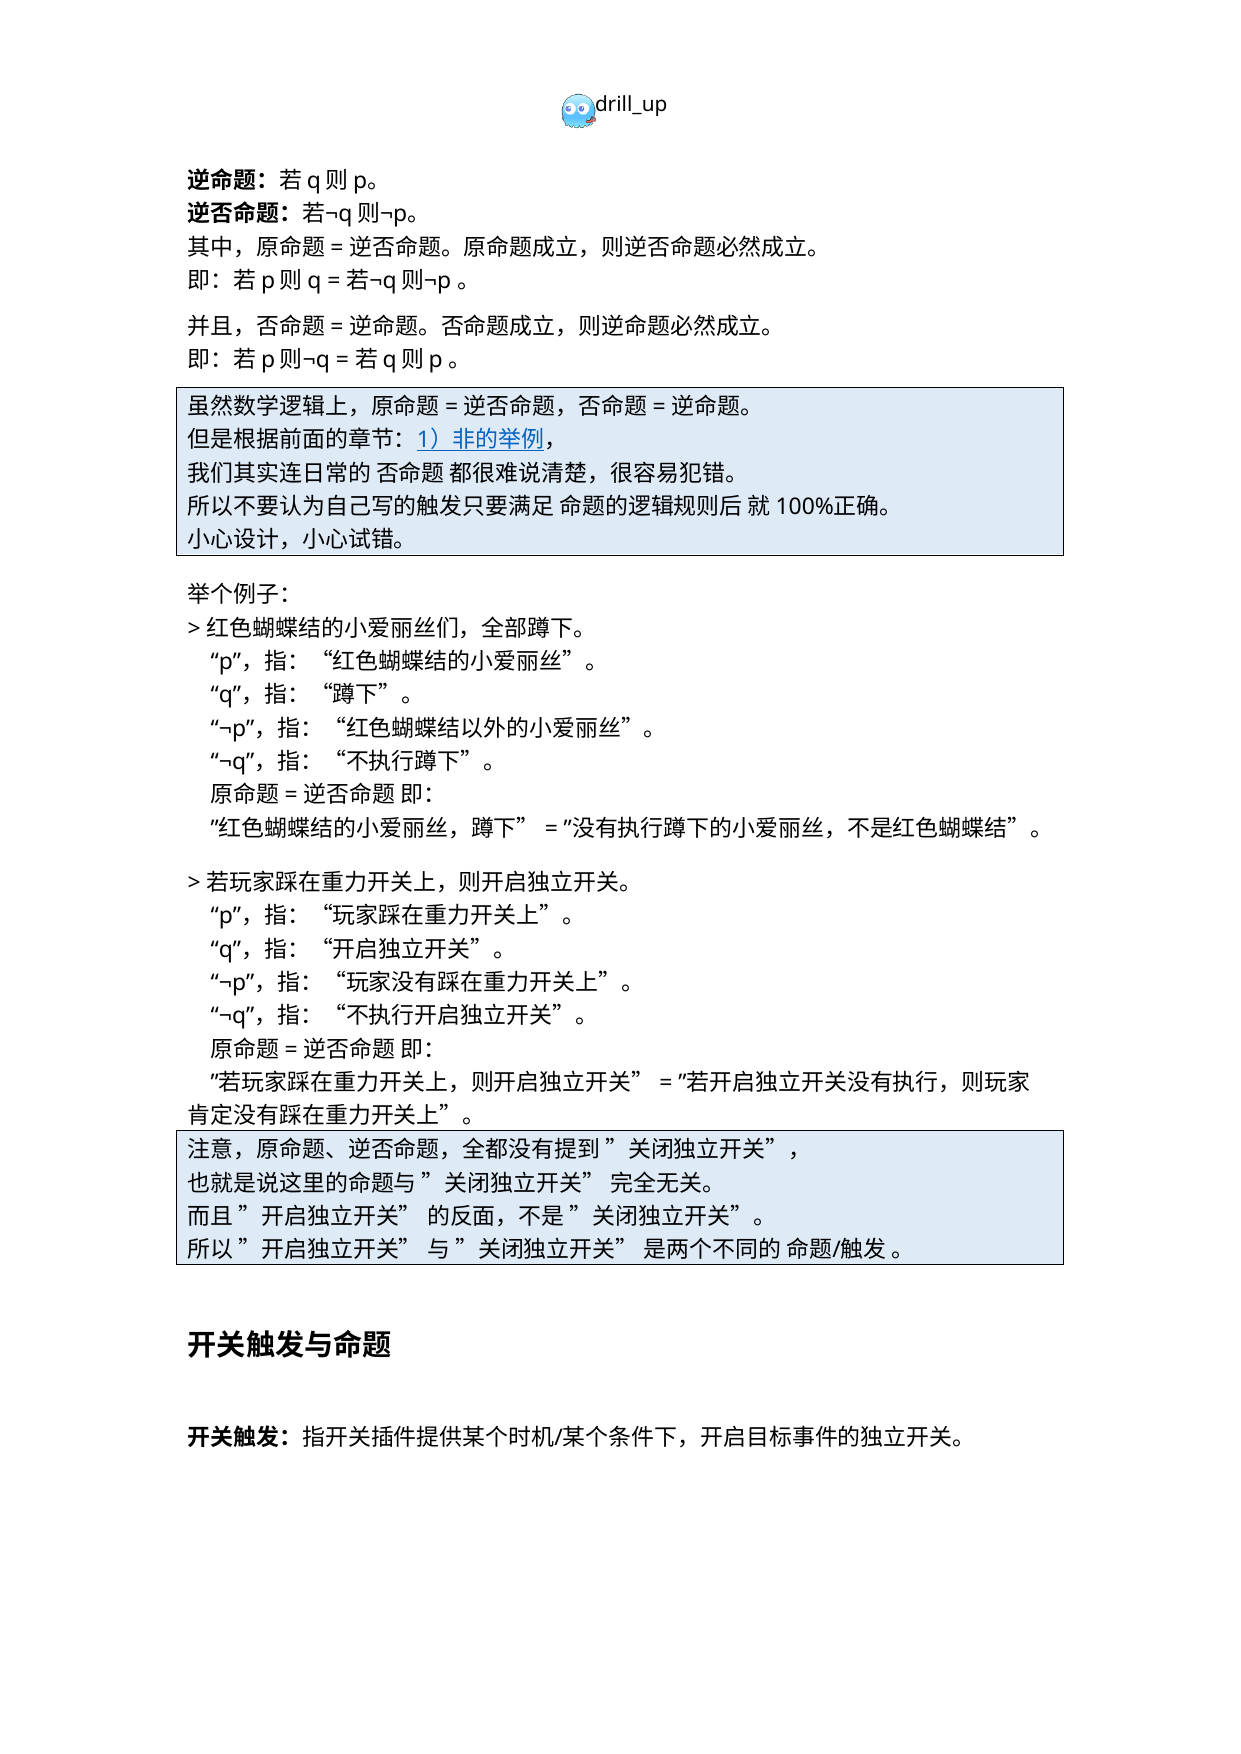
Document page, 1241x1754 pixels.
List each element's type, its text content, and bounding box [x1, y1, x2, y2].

text “q”，指：“开启独立开关”。 [187, 930, 1053, 964]
text > 红色蝴蝶结的小爱丽丝们，全部蹲下。 [187, 609, 1053, 643]
text 原命题 = 逆否命题 即： [187, 776, 1053, 809]
text 并且，否命题 = 逆命题。否命题成立，则逆命题必然成立。 [187, 308, 1053, 341]
text 其中，原命题 = 逆否命题。原命题成立，则逆否命题必然成立。 [187, 229, 1053, 262]
text “p”，指：“玩家踩在重力开关上”。 [187, 897, 1053, 930]
text “¬p”，指：“玩家没有踩在重力开关上”。 [187, 964, 1053, 997]
text “¬p”，指：“红色蝴蝶结以外的小爱丽丝”。 [187, 709, 1053, 743]
text 逆否命题：若¬q则¬p。 [187, 195, 1053, 229]
text “q”，指：“蹲下”。 [187, 676, 1053, 709]
text 即：若p则¬q = 若q则p 。 [187, 341, 1053, 374]
text “¬q”，指：“不执行蹲下”。 [187, 743, 1053, 776]
text 逆命题：若q则p。 [187, 162, 1053, 195]
text 即：若p则q = 若¬q则¬p 。 [187, 262, 1053, 295]
text ”红色蝴蝶结的小爱丽丝，蹲下” = ”没有执行蹲下的小爱丽丝，不是红色蝴蝶结”。 [187, 809, 1053, 843]
text 原命题 = 逆否命题 即： [187, 1030, 1053, 1064]
table_header 注意，原命题、逆否命题，全都没有提到 ”关闭独立开关”， 也就是说这里的命题与 ”关闭独立开关” 完全无关。 而且 ”开启独立开关” 的反面，不是 ”关闭独立开关”。 所以 ”开启独立开关” 与 ”关闭独立开关” 是两个不同的 命题/触发 。 [177, 1131, 1063, 1264]
text > 若玩家踩在重力开关上，则开启独立开关。 [187, 864, 1053, 897]
subtitle 开关触发与命题 [187, 1310, 1053, 1375]
picture [556, 88, 597, 130]
text “p”，指：“红色蝴蝶结的小爱丽丝”。 [187, 643, 1053, 676]
text “¬q”，指：“不执行开启独立开关”。 [187, 997, 1053, 1030]
text 举个例子： [187, 576, 1053, 609]
text ”若玩家踩在重力开关上，则开启独立开关” = ”若开启独立开关没有执行，则玩家肯定没有踩在重力开关上”。 [187, 1064, 1053, 1130]
table_header 虽然数学逻辑上，原命题 = 逆否命题，否命题 = 逆命题。 但是根据前面的章节：1）非的举例， 我们其实连日常的 否命题 都很难说清楚，很容易犯错。 所以不要认为自己写的触发只要满足 命题的逻辑规则后 就100%正确。 小心设计，小心试错。 [177, 388, 1063, 554]
text 开关触发：指开关插件提供某个时机/某个条件下，开启目标事件的独立开关。 [187, 1419, 1053, 1452]
